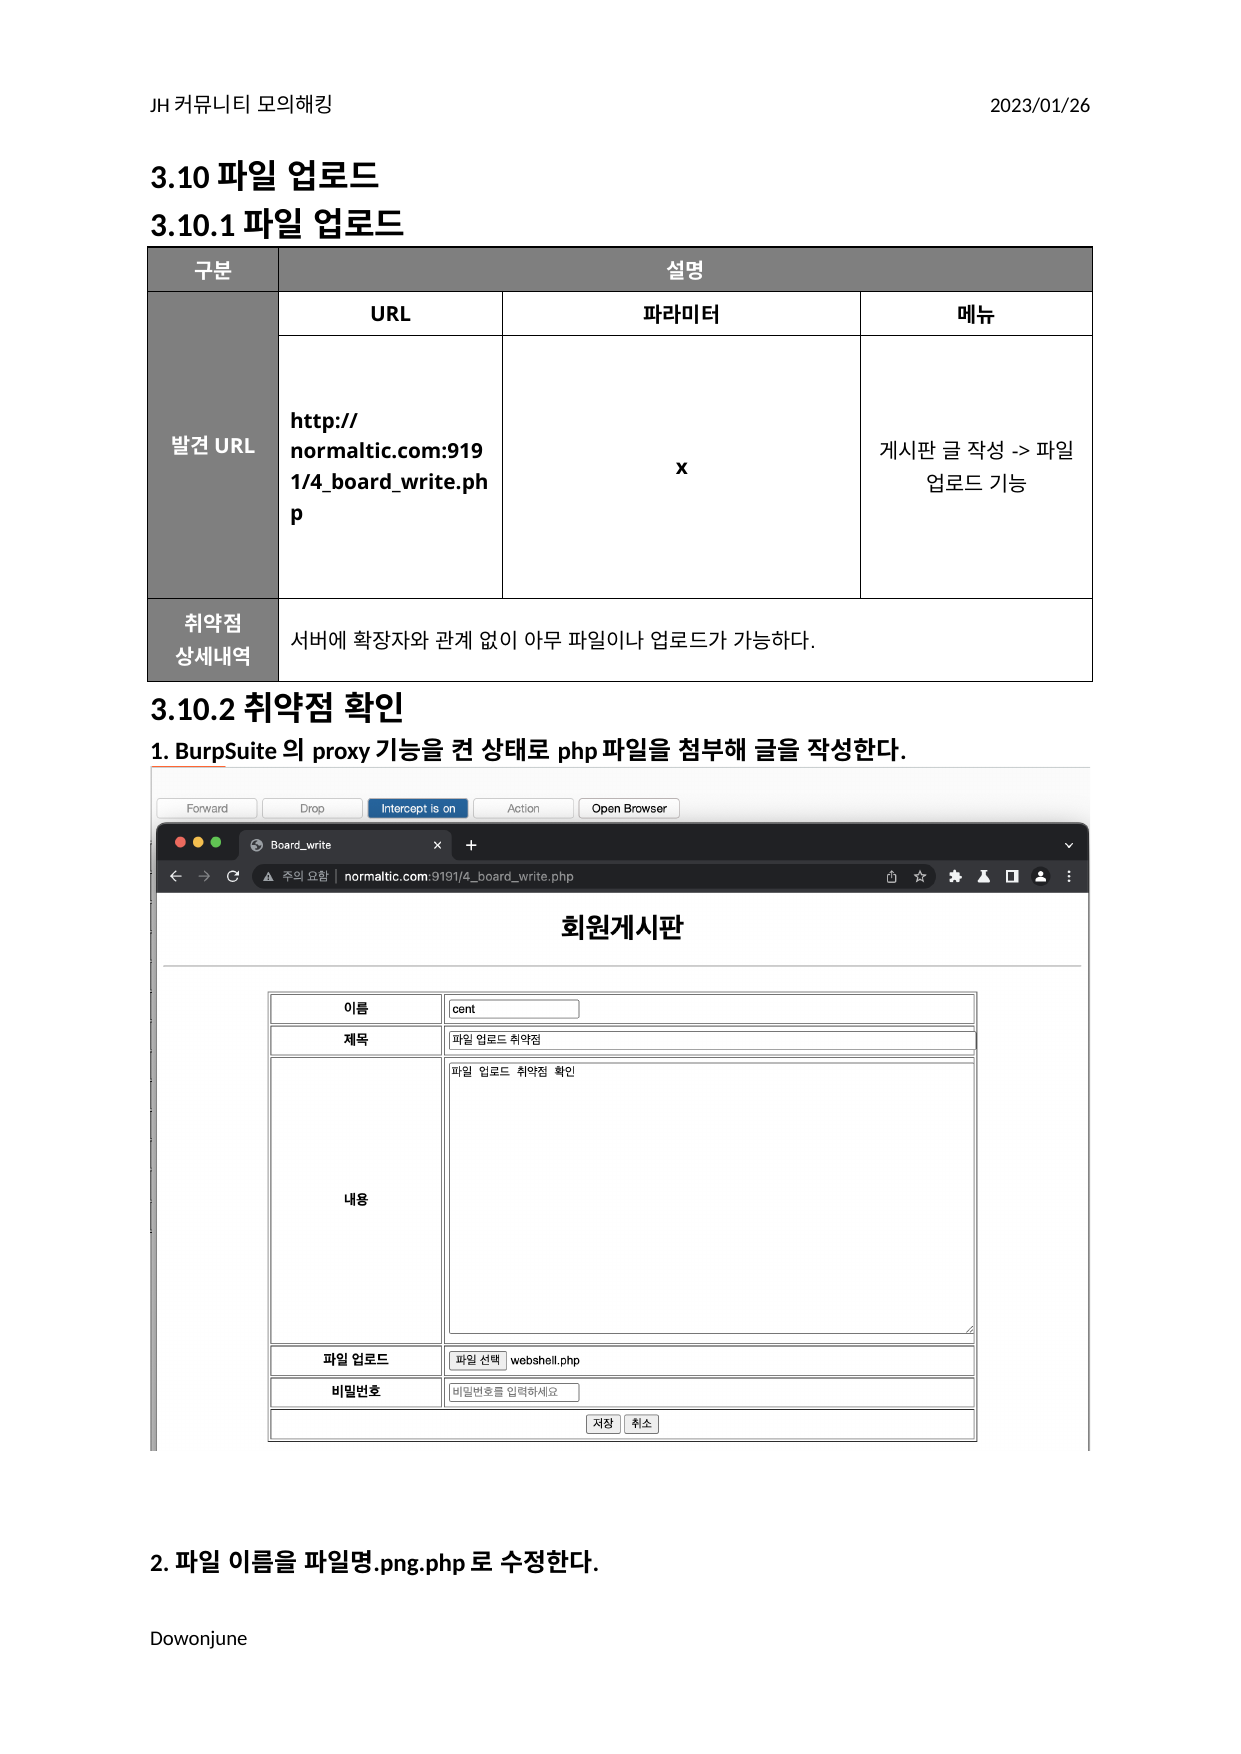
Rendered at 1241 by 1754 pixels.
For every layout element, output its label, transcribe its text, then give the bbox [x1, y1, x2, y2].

table_cell 취약점 상세내역 [148, 599, 278, 681]
table_cell 파라미터 [503, 292, 860, 335]
text 3.10 파일 업로드 [150, 150, 1090, 198]
table_cell x [503, 336, 860, 598]
table_header 구분 [148, 248, 278, 291]
table_cell URL [279, 292, 502, 335]
table_cell 서버에 확장자와 관계 없이 아무 파일이나 업로드가 가능하다. [279, 599, 1092, 681]
text 2. 파일 이름을 파일명.png.php로 수정한다. [150, 1542, 1090, 1578]
table_header 설명 [279, 248, 1092, 291]
text 3.10.1 파일 업로드 [150, 198, 1090, 246]
table_cell 메뉴 [861, 292, 1092, 335]
text 3.10.2 취약점 확인 [150, 682, 1090, 730]
table_cell 발견URL [148, 292, 278, 598]
table_cell 게시판 글 작성 -> 파일 업로드 기능 [861, 336, 1092, 598]
picture [150, 766, 1091, 1451]
text 1. BurpSuite의 proxy기능을 켠 상태로 php파일을 첨부해 글을 작성한다. [150, 730, 1090, 766]
table_cell http://normaltic.com:9191/4_board_write.php [279, 336, 502, 598]
